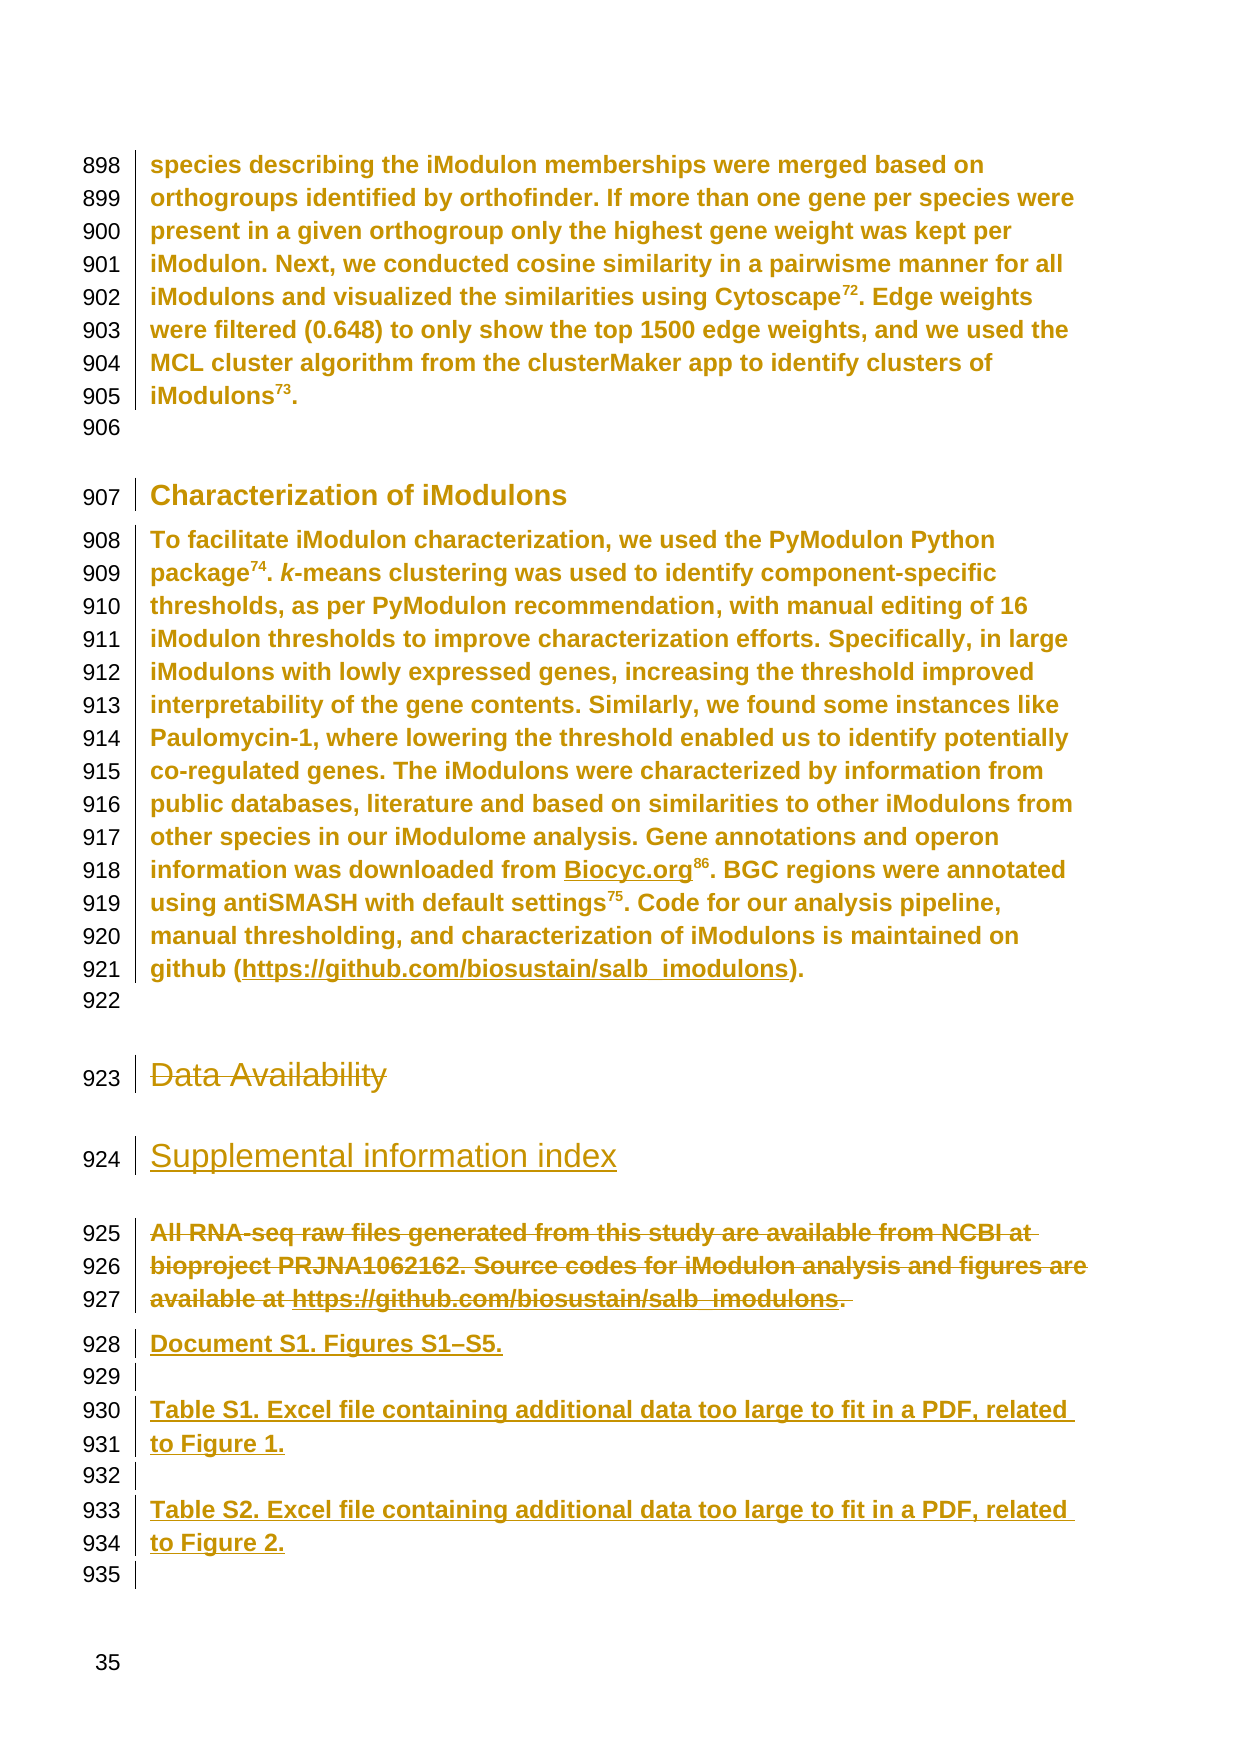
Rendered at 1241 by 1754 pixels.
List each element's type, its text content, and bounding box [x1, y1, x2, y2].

subtitle Characterization of iModulons [150, 478, 1090, 511]
text To facilitate iModulon characterization, we used the PyModulon Python package74. k-means clustering was used to identify component-specific thresholds, as per PyModulon recommendationanual editing of 16 iModulon thresholds to improve characterization efforts. Specifically, in large iModulons with lowly expressed genes, increasing the threshold improved interpretability of the gene contents. Similarly, we found some instances like Paulomycin-1, where lowering the threshold enabled us to identify potentially co-regulated genes. The iModulons were characterized by information from public databases, literature and based on similarities to other iModulons from other species in our iModulome analysis. Gene annotations and operon information was downloaded from Biocyc.org86. BGC regions were annotated using antiSMASH with default settings75. Code for our analysis pipeline and of iModulons is maintained on github (https://github.com/biosustain/salb_imodulons). [150, 524, 1090, 983]
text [150, 150, 1090, 410]
